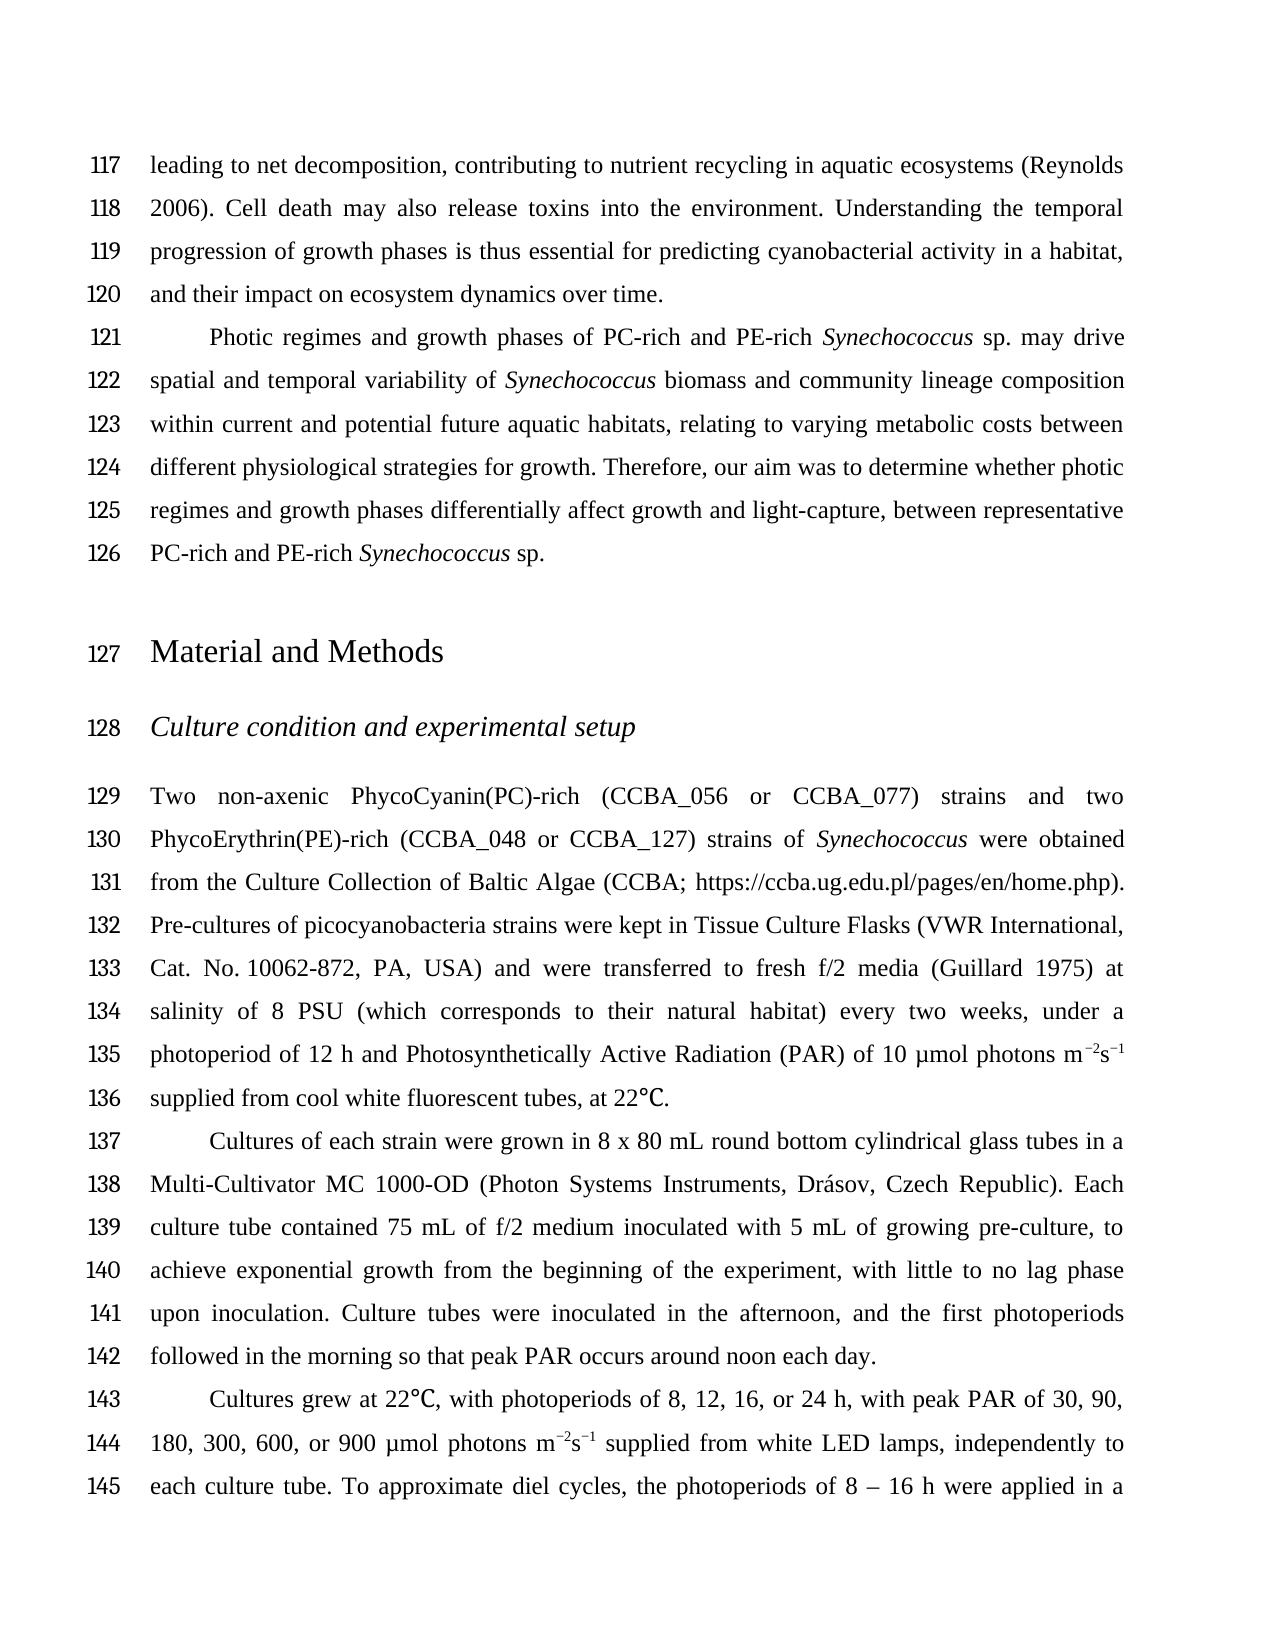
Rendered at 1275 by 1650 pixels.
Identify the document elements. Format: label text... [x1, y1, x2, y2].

text Two non-axenic PhycoCyanin(PC)-rich (CCBA_056 or CCBA_077) strains and two PhycoErythrin(PE)-rich (CCBA_048 or CCBA_127) strains of Synechococcus were obtained from the Culture Collection of Baltic Algae (CCBA; https://ccba.ug.edu.pl/pages/en/home.php). Pre-cultures of picocyanobacteria strains were kept in Tissue Culture Flasks (VWR International, Cat. No. 10062-872, PA, USA) and were transferred to fresh f/2 media (Guillard 1975) at salinity of 8 PSU (which corresponds to their natural habitat) every two weeks, under a photoperiod of 12 h and Photosynthetically Active Radiation (PAR) of 10 µmol photons m−2s−1 supplied from cool white fluorescent tubes, at 22℃. [150, 781, 1125, 1111]
subtitle Material and Methods [150, 631, 1125, 669]
text Photic regimes and growth phases of PC-rich and PE-rich Synechococcus sp. may drive spatial and temporal variability of Synechococcus biomass and community lineage composition within current and potential future aquatic habitats, relating to varying metabolic costs between different physiological strategies for growth. Therefore, our aim was to determine whether photic regimes and growth phases differentially affect growth and light-capture, between representative PC-rich and PE-rich Synechococcus sp. [150, 322, 1125, 567]
text Cultures of each strain were grown in 8 x 80 mL round bottom cylindrical glass tubes in a Multi-Cultivator MC 1000-OD (Photon Systems Instruments, Drásov, Czech Republic). Each culture tube contained 75 mL of f/2 medium inoculated with 5 mL of growing pre-culture, to achieve exponential growth from the beginning of the experiment, with little to no lag phase upon inoculation. Culture tubes were inoculated in the afternoon, and the first photoperiods followed in the morning so that peak PAR occurs around noon each day. [150, 1126, 1125, 1370]
subtitle Culture condition and experimental setup [150, 709, 1125, 743]
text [150, 1384, 1125, 1499]
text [150, 150, 1125, 308]
